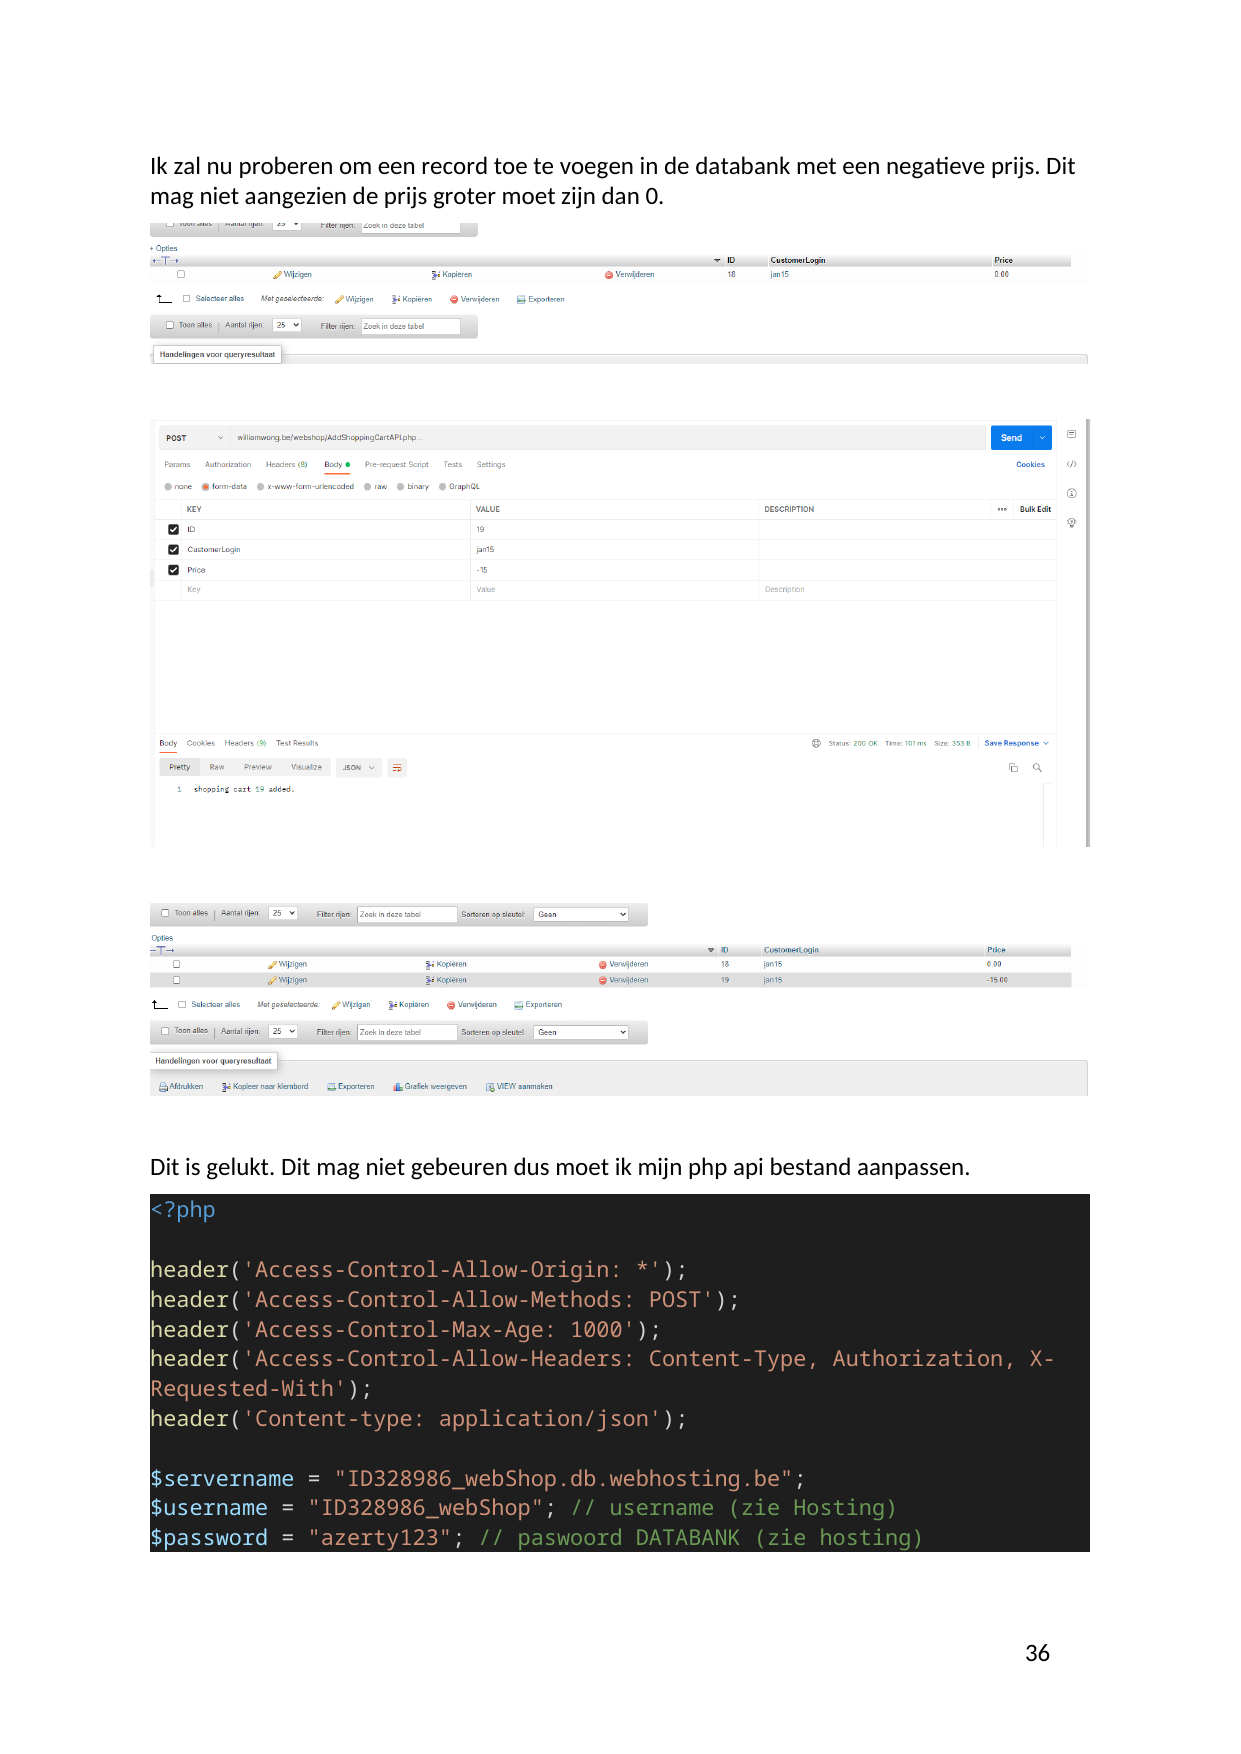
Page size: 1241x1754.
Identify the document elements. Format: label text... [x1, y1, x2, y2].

text Dit is gelukt. Dit mag niet gebeuren dus moet ik mijn php api bestand aanpassen. [150, 1151, 1090, 1182]
text header('Content-type: application/json'); [150, 1403, 1090, 1433]
text $password = "azerty123"; // paswoord DATABANK (zie hosting) [150, 1522, 1090, 1552]
text header('Access-Control-Allow-Methods: POST'); [150, 1284, 1090, 1313]
text $username = "ID328986_webShop"; // username (zie Hosting) [150, 1492, 1090, 1522]
text header('Access-Control-Allow-Headers: Content-Type, Authorization, X-Requested-With'); [150, 1343, 1090, 1403]
picture [150, 902, 1091, 1096]
text Ik zal nu proberen om een record toe te voegen in de databank met een negatieve prijs. Dit mag niet aangezien de prijs groter moet zijn dan 0. [150, 150, 1090, 211]
picture [150, 223, 1091, 364]
text header('Access-Control-Max-Age: 1000'); [150, 1313, 1090, 1343]
picture [150, 419, 1091, 847]
text $servername = "ID328986_webShop.db.webhosting.be"; [150, 1462, 1090, 1492]
text header('Access-Control-Allow-Origin: *'); [150, 1254, 1090, 1284]
text <?php [150, 1194, 1090, 1224]
